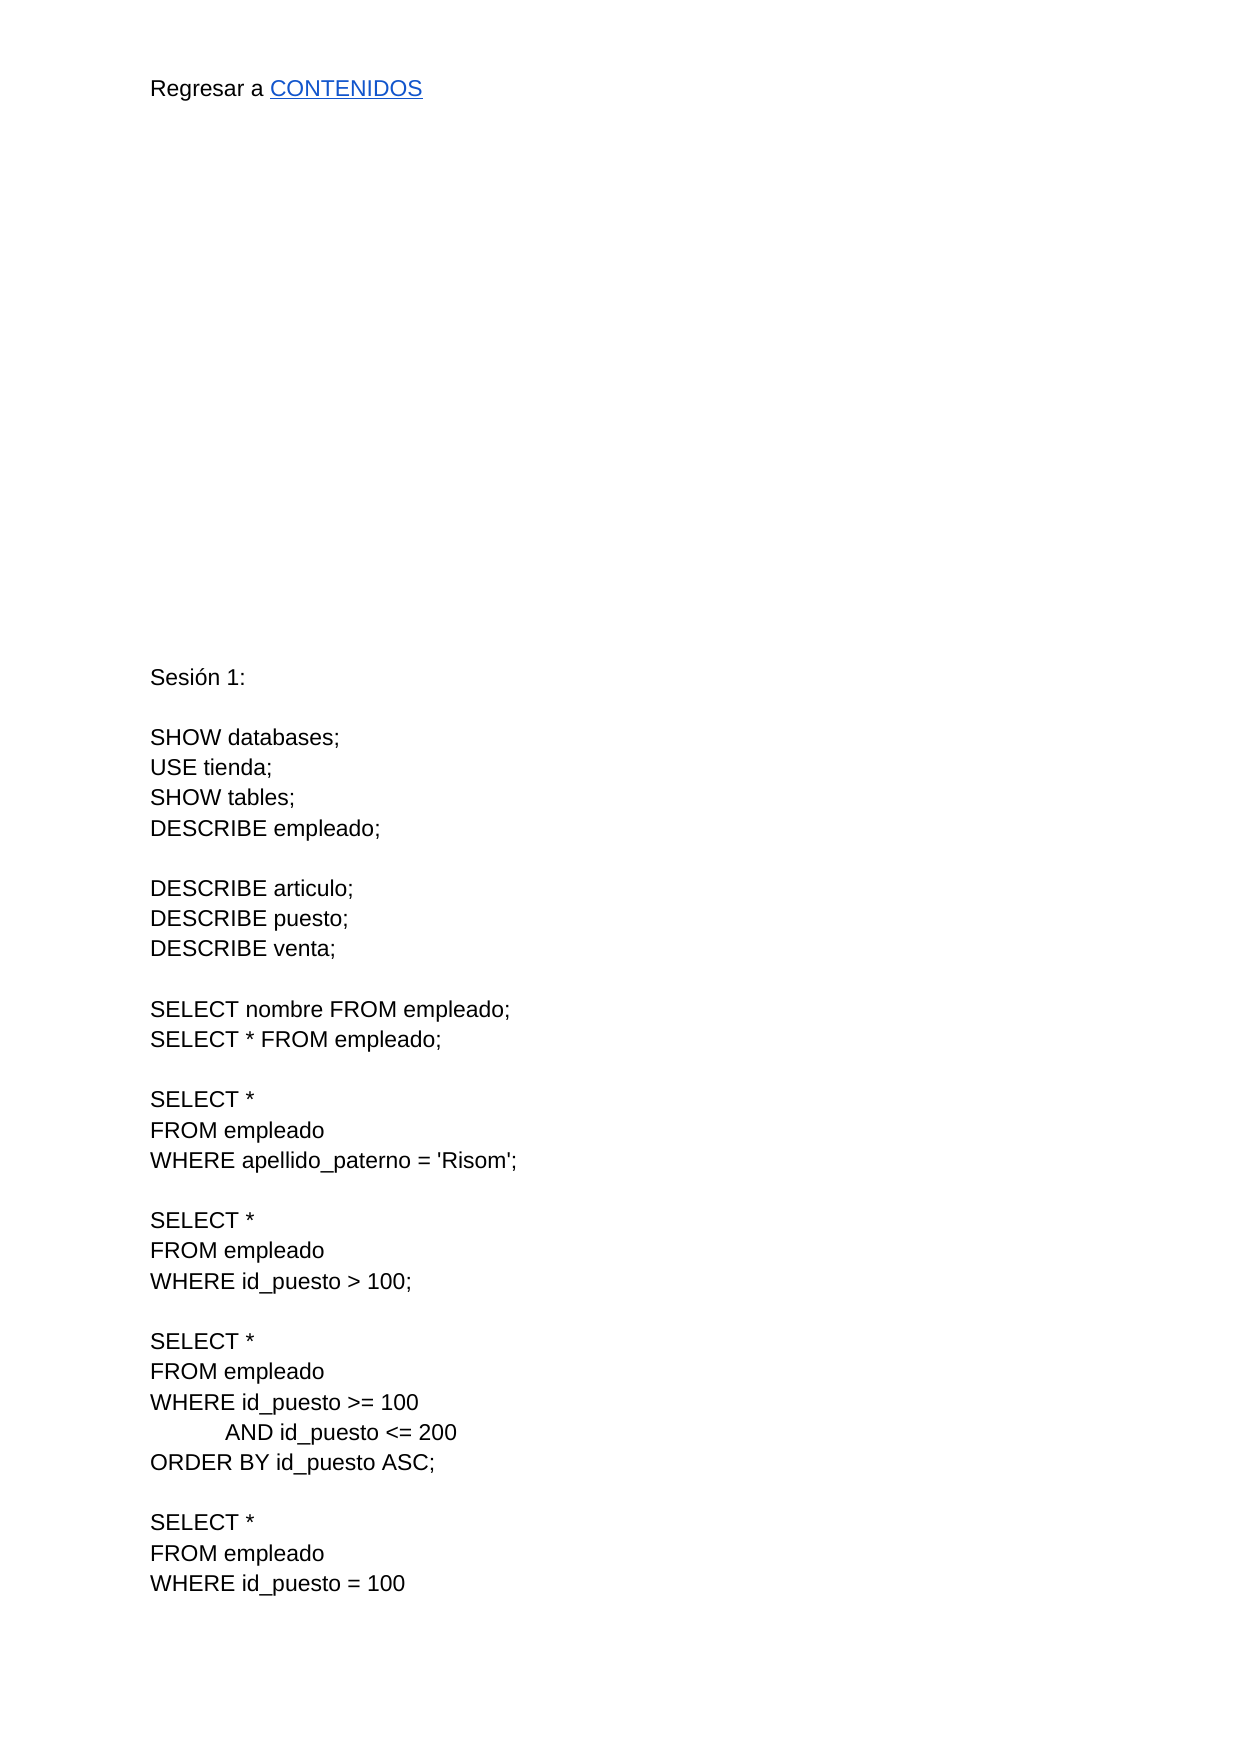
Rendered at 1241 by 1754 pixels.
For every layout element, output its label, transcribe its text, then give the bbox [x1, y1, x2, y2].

text DESCRIBE puesto; [150, 905, 1090, 932]
text SELECT * FROM empleado; [150, 1026, 1090, 1052]
text SELECT * [150, 1086, 1090, 1113]
text AND id_puesto <= 200 [150, 1419, 1090, 1445]
text WHERE id_puesto >= 100 [150, 1388, 1090, 1415]
text DESCRIBE venta; [150, 935, 1090, 962]
text SELECT * [150, 1328, 1090, 1354]
text DESCRIBE empleado; [150, 814, 1090, 841]
text ORDER BY id_puesto ASC; [150, 1449, 1090, 1475]
text SELECT nombre FROM empleado; [150, 996, 1090, 1022]
text FROM empleado [150, 1539, 1090, 1566]
text SHOW tables; [150, 784, 1090, 811]
text SELECT * [150, 1207, 1090, 1234]
text WHERE id_puesto > 100; [150, 1268, 1090, 1294]
text FROM empleado [150, 1358, 1090, 1385]
text WHERE id_puesto = 100 [150, 1570, 1090, 1596]
text USE tienda; [150, 754, 1090, 781]
text SELECT * [150, 1509, 1090, 1536]
text Sesión 1: [150, 663, 1090, 690]
text SHOW databases; [150, 724, 1090, 750]
text WHERE apellido_paterno = 'Risom'; [150, 1147, 1090, 1173]
text FROM empleado [150, 1117, 1090, 1143]
text DESCRIBE articulo; [150, 875, 1090, 901]
text FROM empleado [150, 1237, 1090, 1264]
